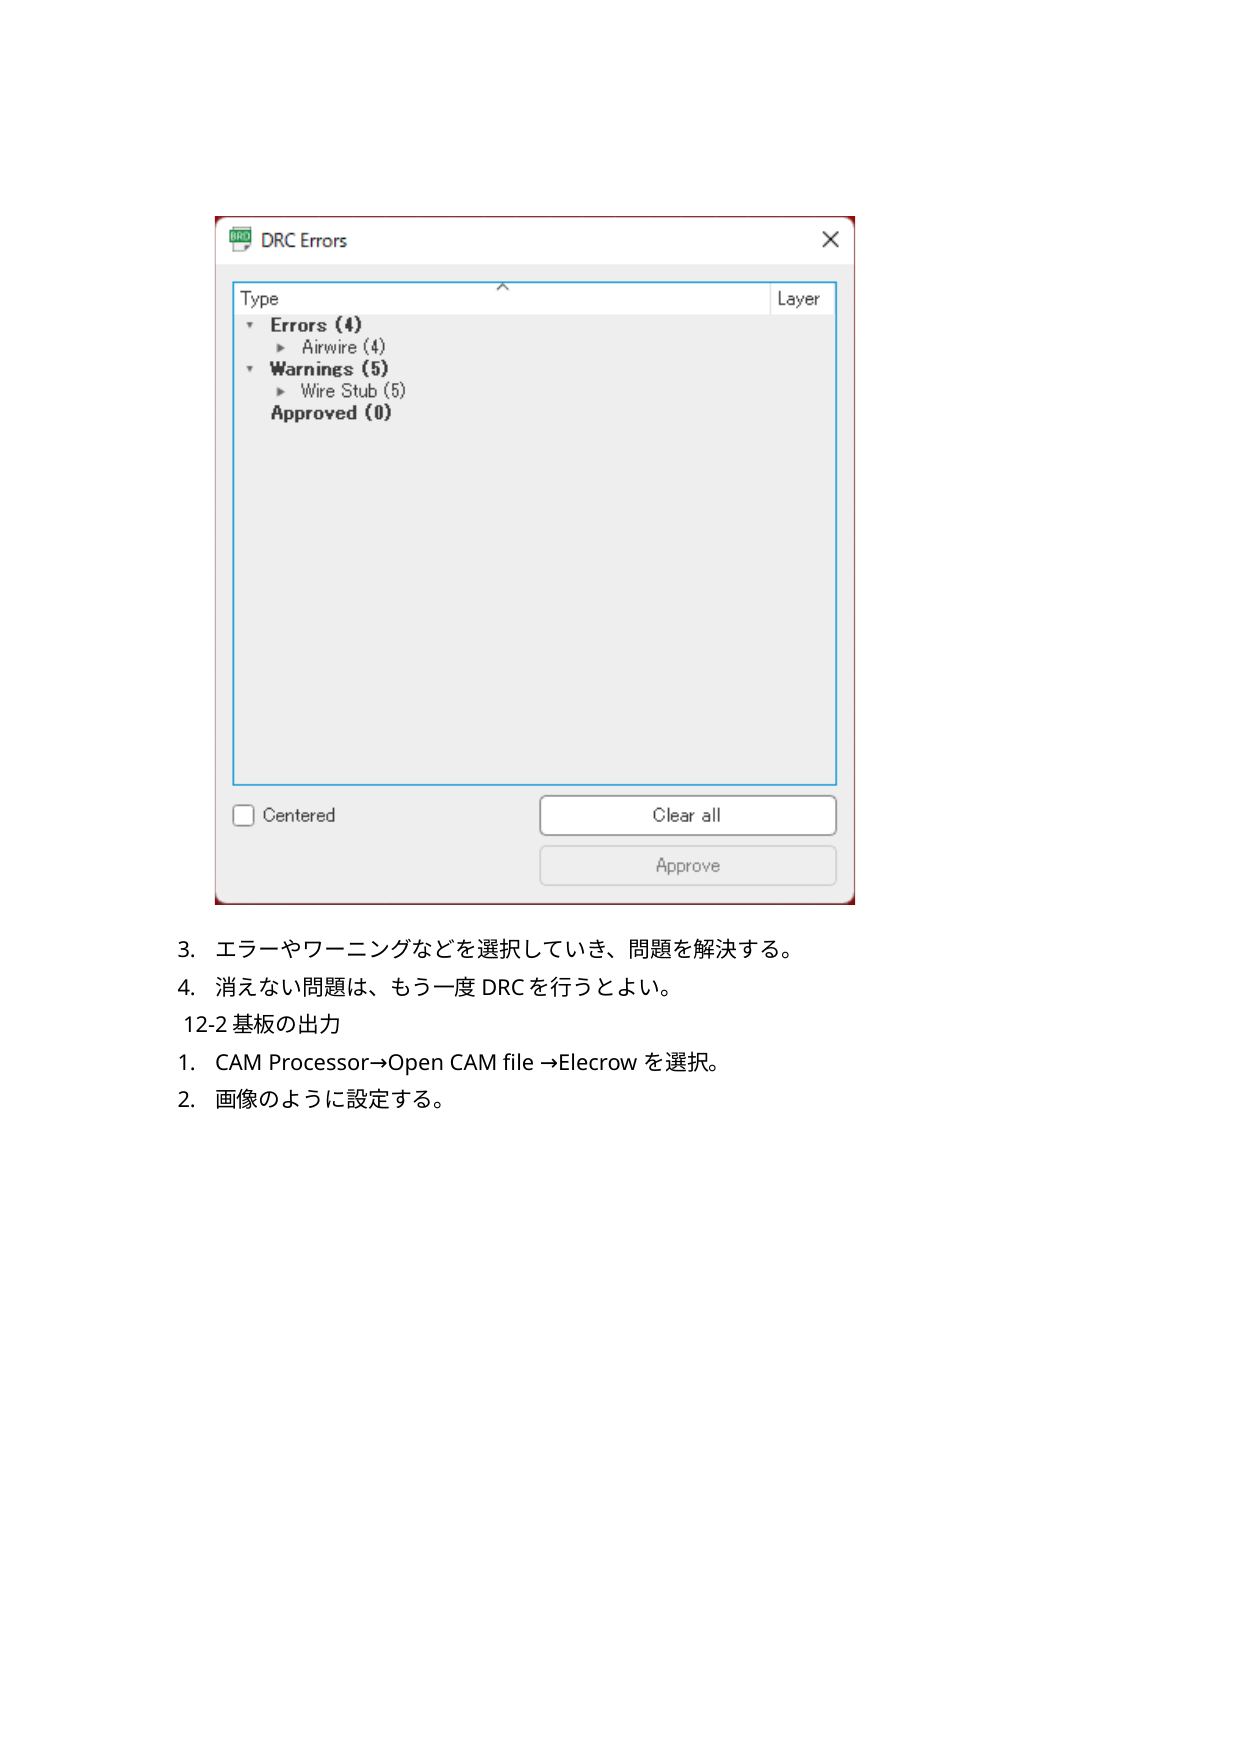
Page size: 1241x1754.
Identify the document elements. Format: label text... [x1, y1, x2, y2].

picture [214, 216, 856, 905]
list CAM Processor→Open CAM file →Elecrow を選択。 [177, 1042, 1063, 1079]
list 消えない問題は、もう一度DRCを行うとよい。 [177, 967, 1063, 1004]
list エラーやワーニングなどを選択していき、問題を解決する。 [177, 929, 1063, 967]
subtitle 12-2基板の出力 [177, 1004, 1063, 1042]
list 画像のように設定する。 [177, 1079, 1063, 1117]
